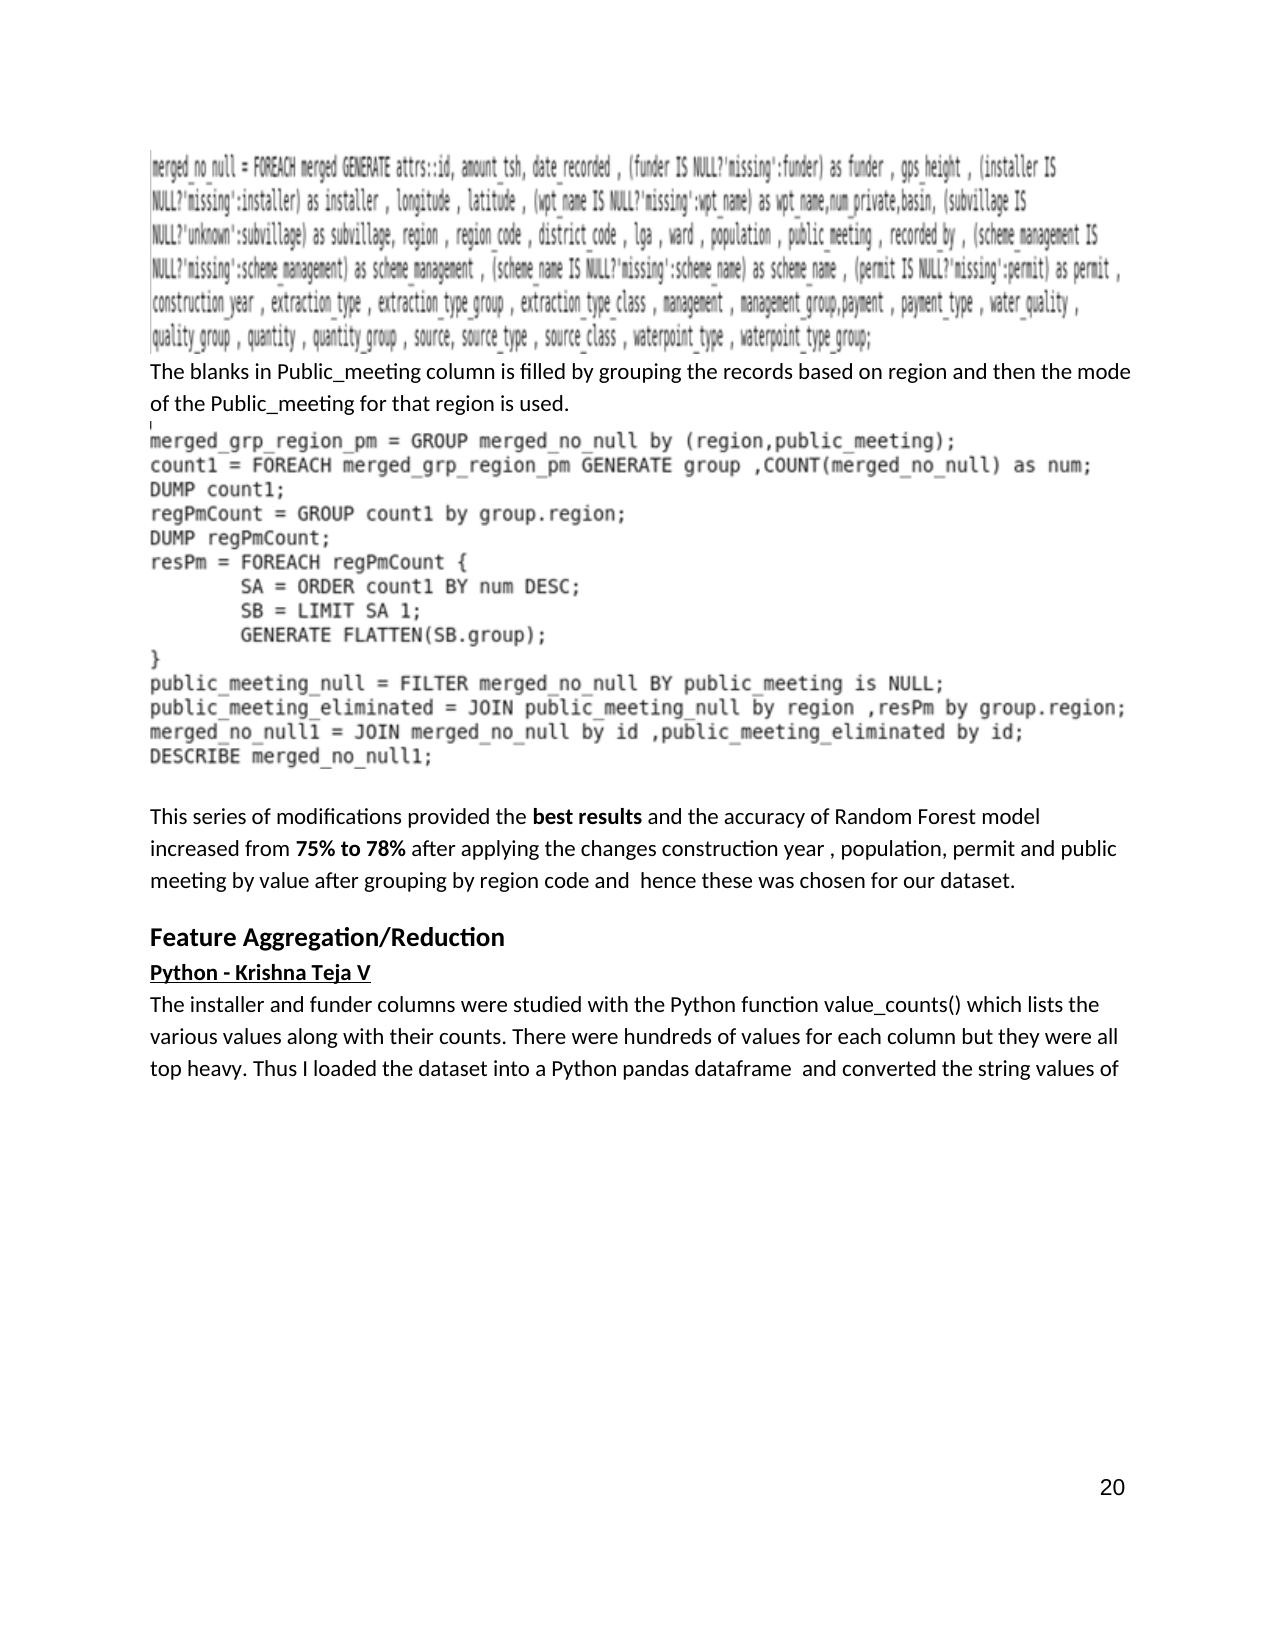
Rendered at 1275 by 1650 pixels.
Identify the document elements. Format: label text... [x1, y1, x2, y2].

picture [150, 421, 1125, 769]
picture [150, 150, 1125, 354]
text This series of modifications provided the best results and the accuracy of Random Forest model increased from 75% to 78% after applying the changes construction year , population, permit and public meeting by value after grouping by region code and hence these was chosen for our dataset. [150, 802, 1134, 895]
text The installer and funder columns were studied with the Python function value_counts() which lists the various values along with their counts. There were hundreds of values for each column but they were all top heavy. Thus I loaded the dataset into a Python pandas dataframe and converted the string values of installer for the top 10 values and all the other values were mapped into “other”. [150, 990, 1134, 1082]
text The blanks in Public_meeting column is filled by grouping the records based on region and then the mode of the Public_meeting for that region is used. [150, 357, 1134, 417]
subtitle Feature Aggregation/Reduction [150, 920, 1134, 953]
text Python - Krishna Teja V [150, 958, 1134, 986]
